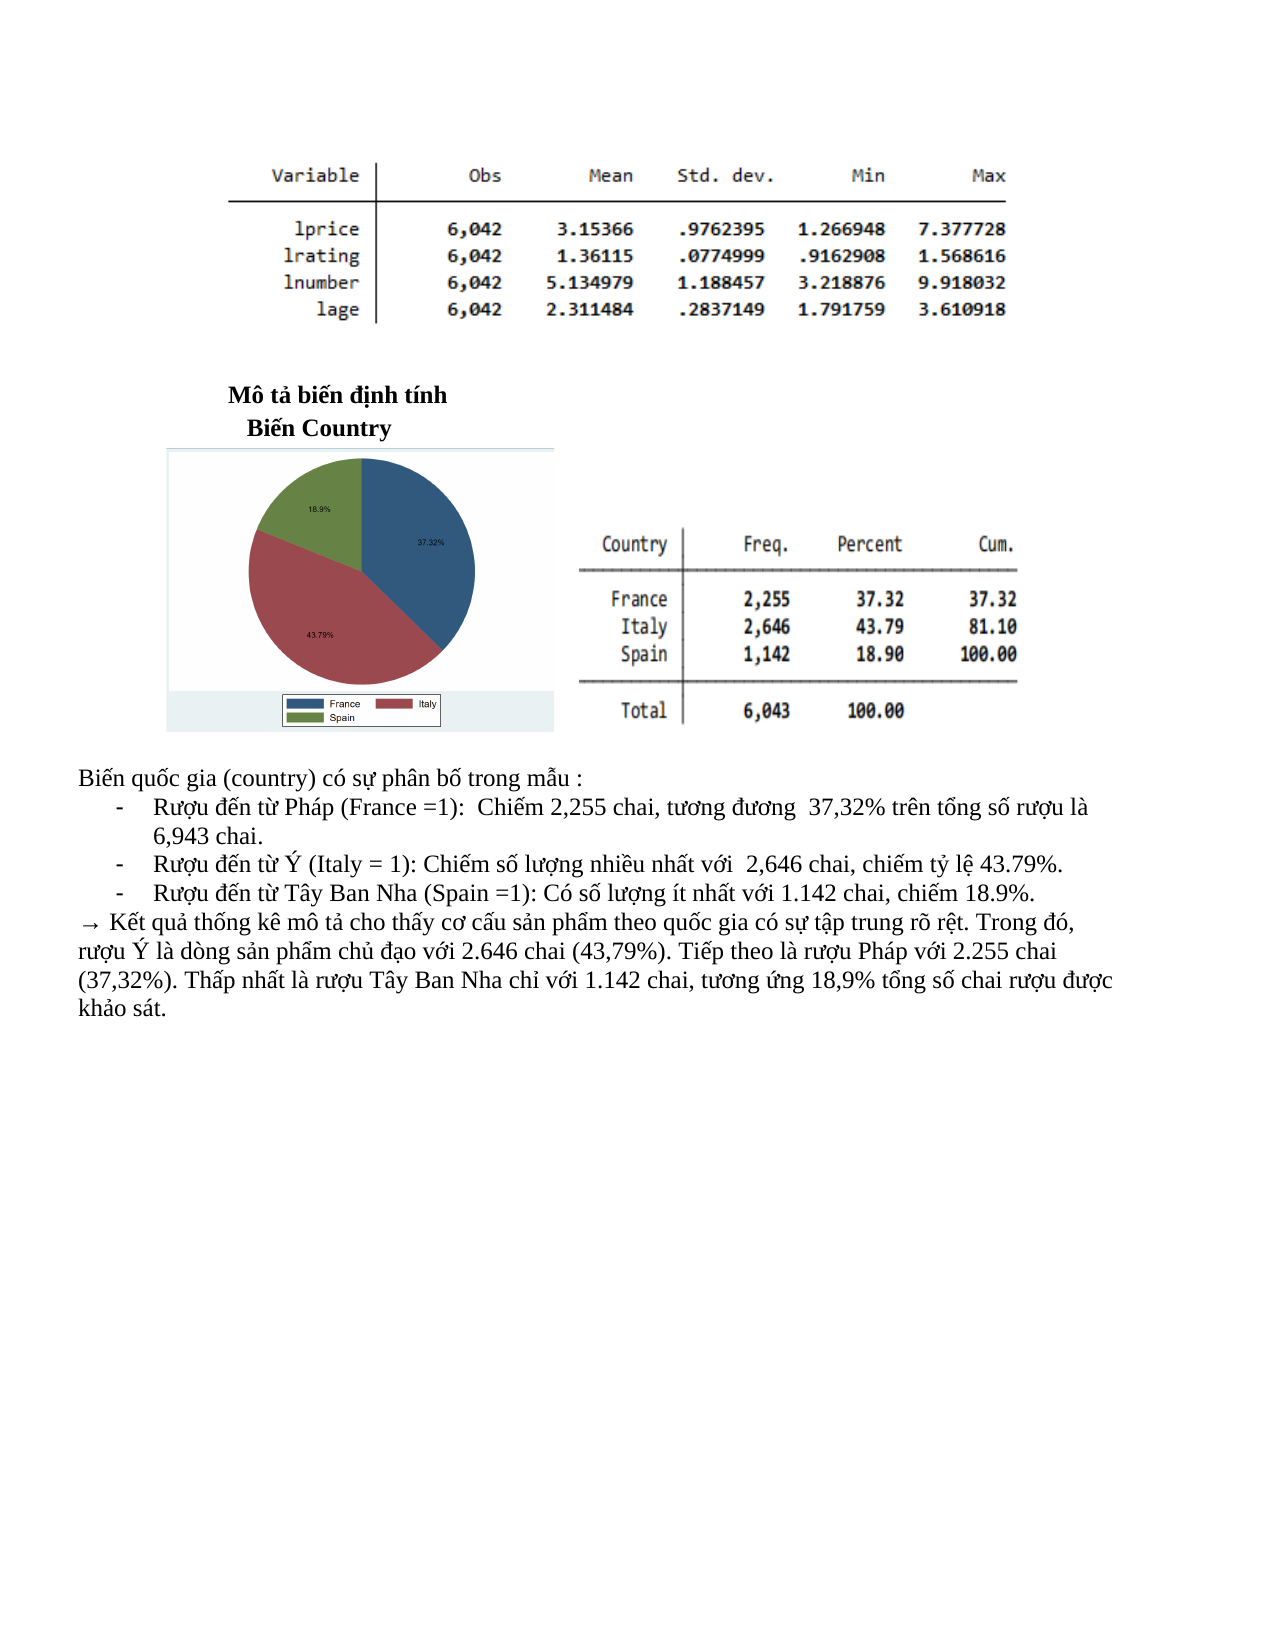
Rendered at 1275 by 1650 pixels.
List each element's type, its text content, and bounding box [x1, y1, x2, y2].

list Rượu đến từ Tây Ban Nha (Spain =1): Có số lượng ít nhất với 1.142 chai, chiếm 18.9%. [115, 878, 1125, 907]
text → Kết quả thống kê mô tả cho thấy cơ cấu sản phẩm theo quốc gia có sự tập trung rõ rệt. Trong đó, rượu Ý là dòng sản phẩm chủ đạo với 2.646 chai (43,79%). Tiếp theo là rượu Pháp với 2.255 chai (37,32%). Thấp nhất là rượu Tây Ban Nha chỉ với 1.142 chai, tương ứng 18,9% tổng số chai rượu được khảo sát. [78, 907, 1125, 1022]
picture [579, 519, 1057, 732]
list Rượu đến từ Pháp (France =1): Chiếm 2,255 chai, tương đương 37,32% trên tổng số rượu là 6,943 chai. [115, 792, 1125, 849]
subtitle Mô tả biến định tính [228, 380, 1125, 409]
text Biến quốc gia (country) có sự phân bố trong mẫu : [78, 763, 1125, 792]
list Rượu đến từ Ý (Italy = 1): Chiếm số lượng nhiều nhất với 2,646 chai, chiếm tỷ lệ 43.79%. [115, 849, 1125, 878]
picture [166, 446, 555, 732]
text Biến Country [78, 413, 1125, 442]
picture [227, 150, 1028, 341]
